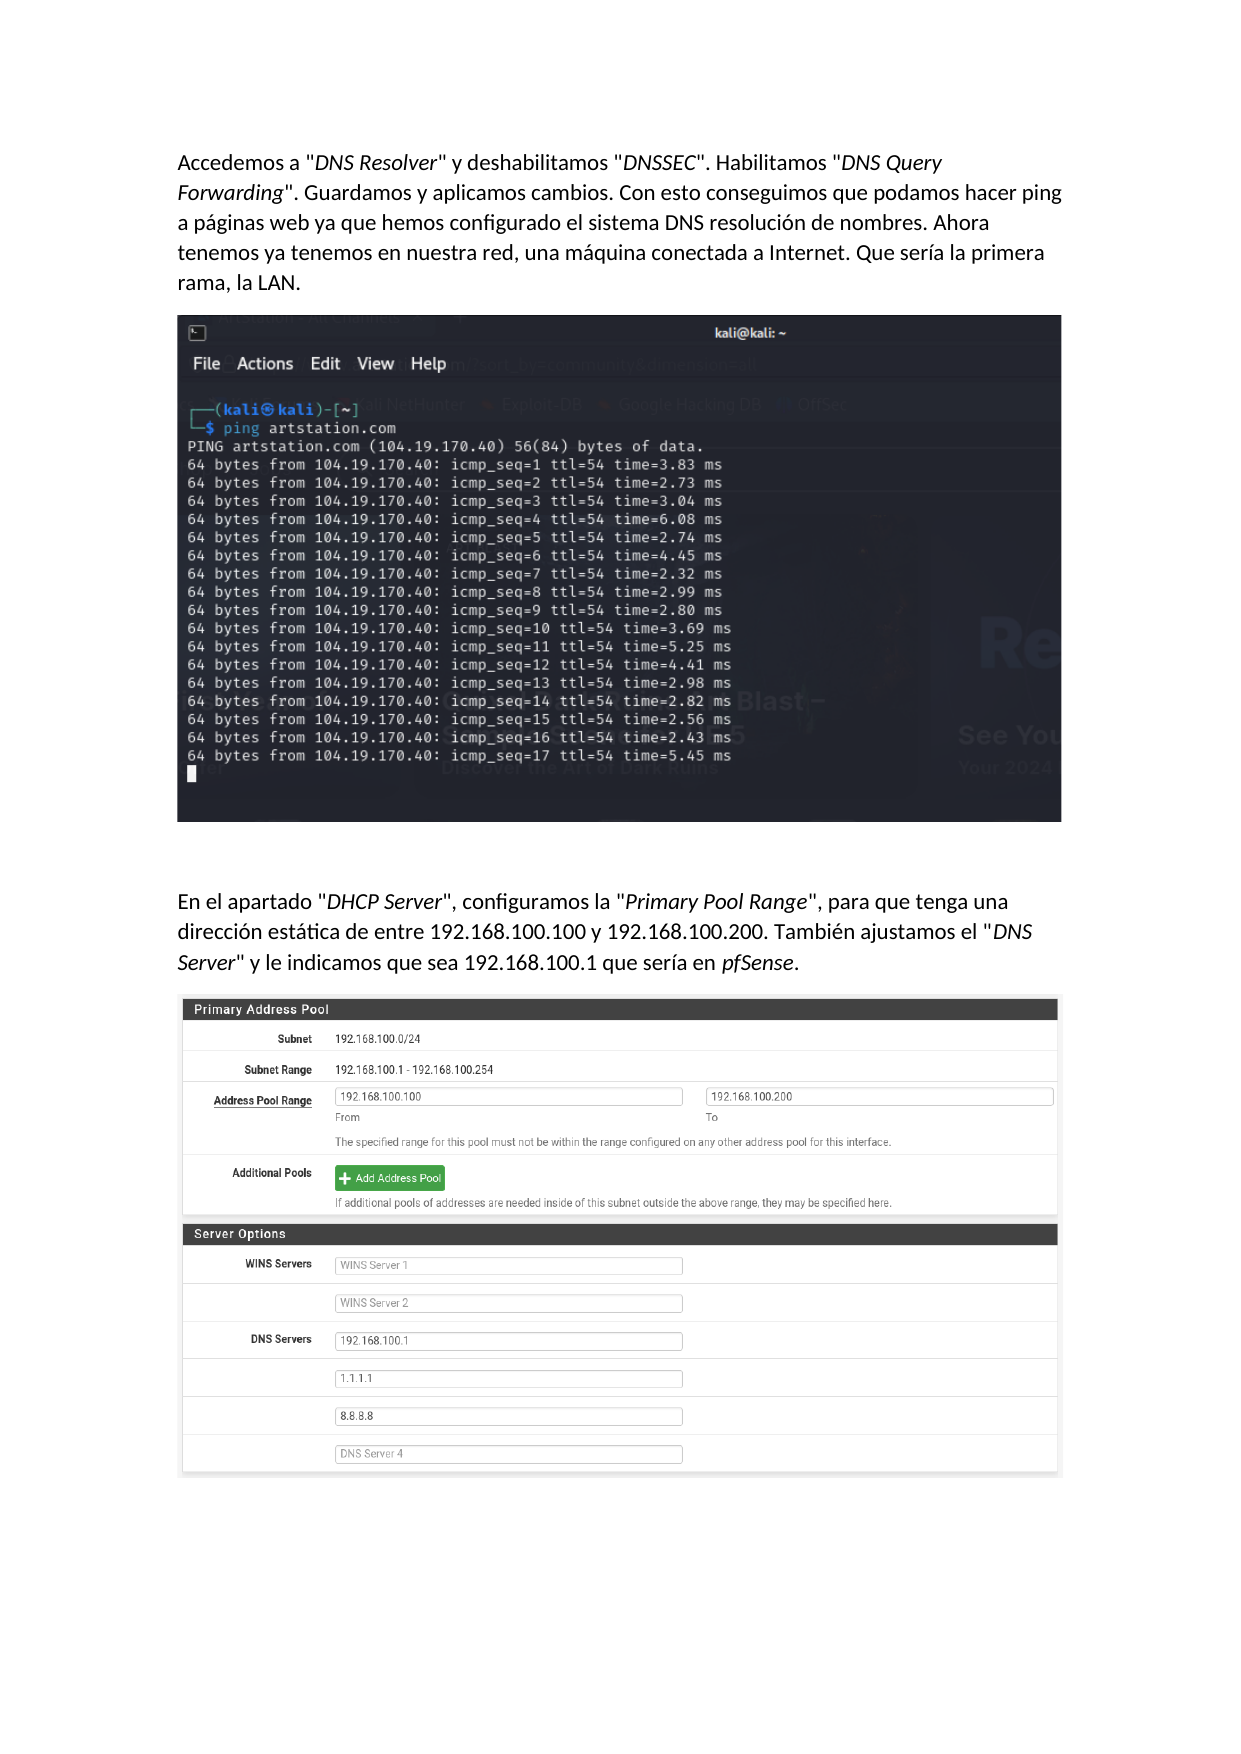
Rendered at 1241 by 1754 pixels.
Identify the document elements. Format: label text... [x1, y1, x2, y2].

text Accedemos a "DNS Resolver" y deshabilitamos "DNSSEC". Habilitamos "DNS Query Forwarding". Guardamos y aplicamos cambios. Con esto conseguimos que podamos hacer ping a páginas web ya que hemos configurado el sistema DNS resolución de nombres. Ahora tenemos ya tenemos en nuestra red, una máquina conectada a Internet. Que sería la primera rama, la LAN. [177, 148, 1063, 296]
picture [177, 994, 1064, 1478]
text En el apartado "DHCP Server", configuramos la "Primary Pool Range", para que tenga una dirección estática de entre 192.168.100.100 y 192.168.100.200. También ajustamos el "DNS Server" y le indicamos que sea 192.168.100.1 que sería en pfSense. [177, 887, 1063, 976]
picture [177, 315, 1062, 822]
